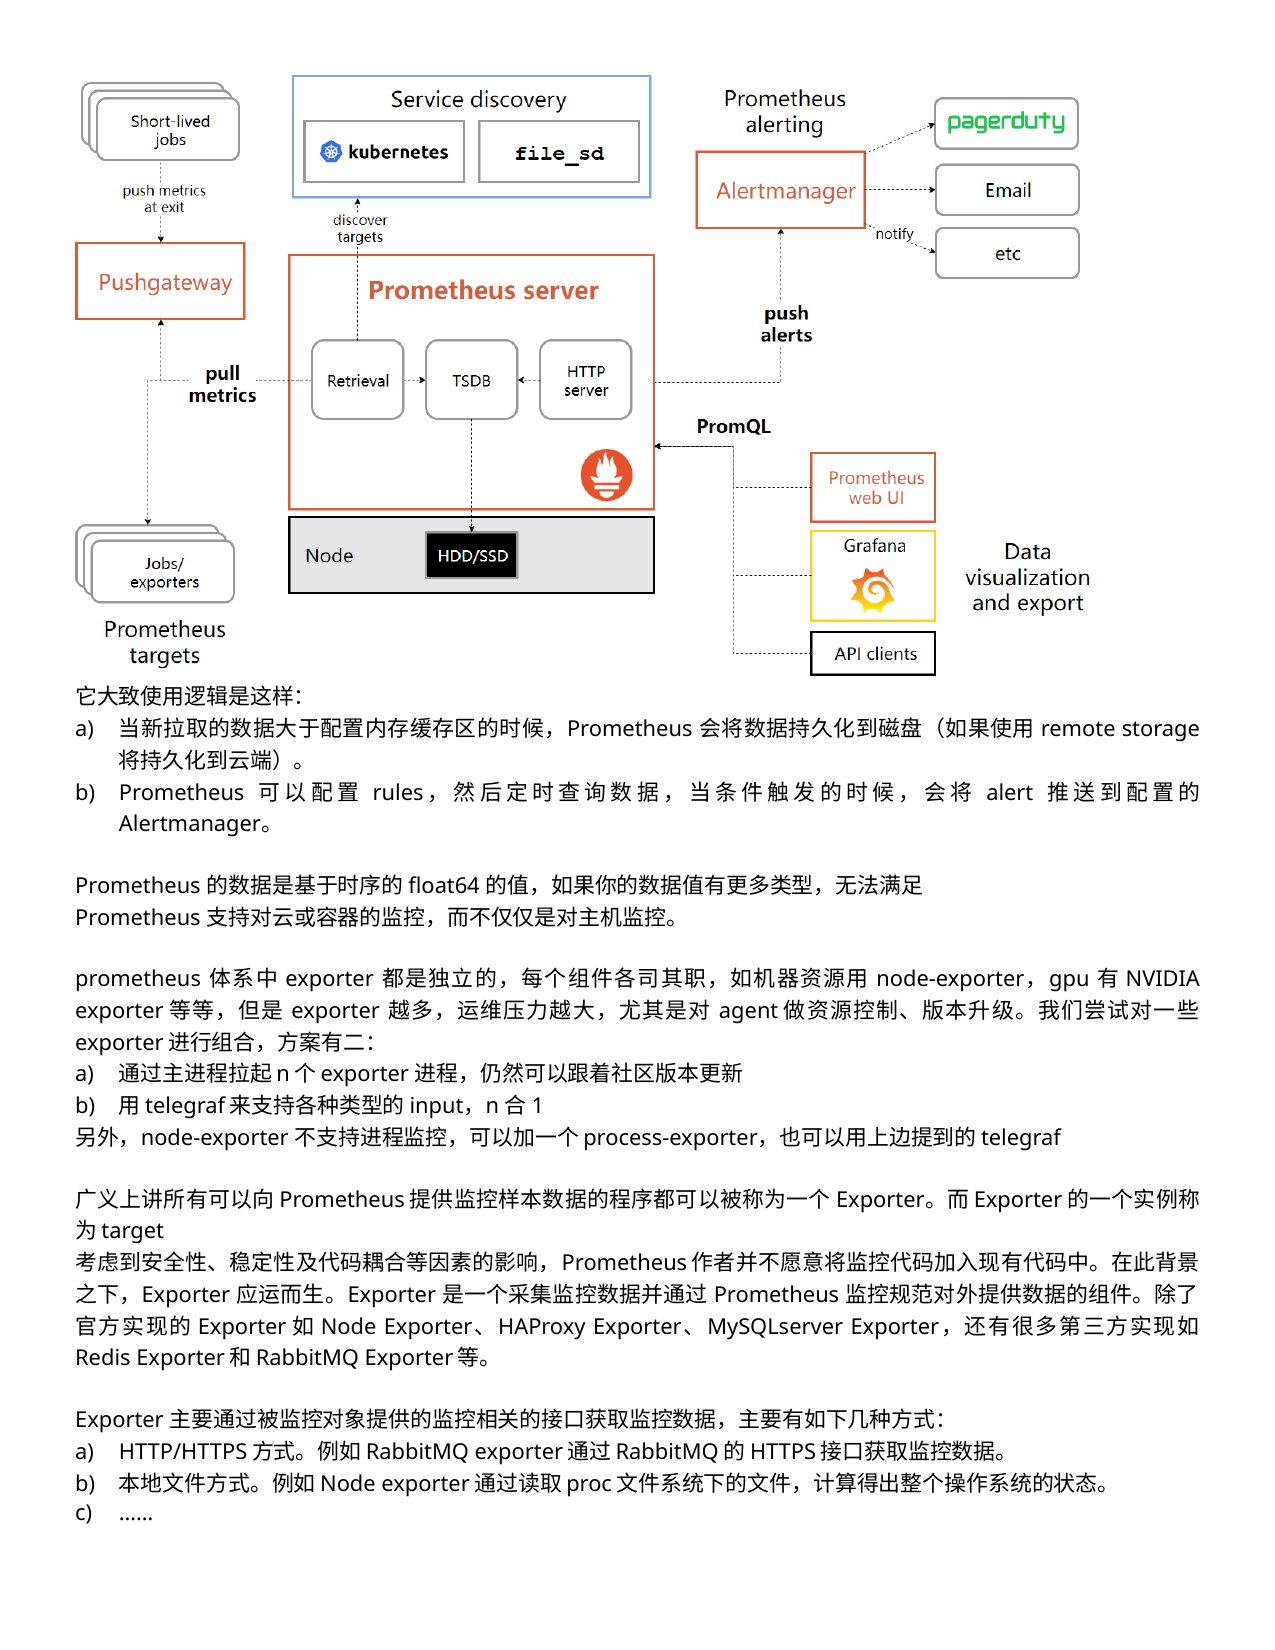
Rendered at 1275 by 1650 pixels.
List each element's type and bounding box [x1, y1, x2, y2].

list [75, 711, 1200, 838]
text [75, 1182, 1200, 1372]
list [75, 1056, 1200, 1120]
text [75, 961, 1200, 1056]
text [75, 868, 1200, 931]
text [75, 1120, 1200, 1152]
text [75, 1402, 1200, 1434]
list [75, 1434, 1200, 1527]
picture [75, 75, 1091, 680]
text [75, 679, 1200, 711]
